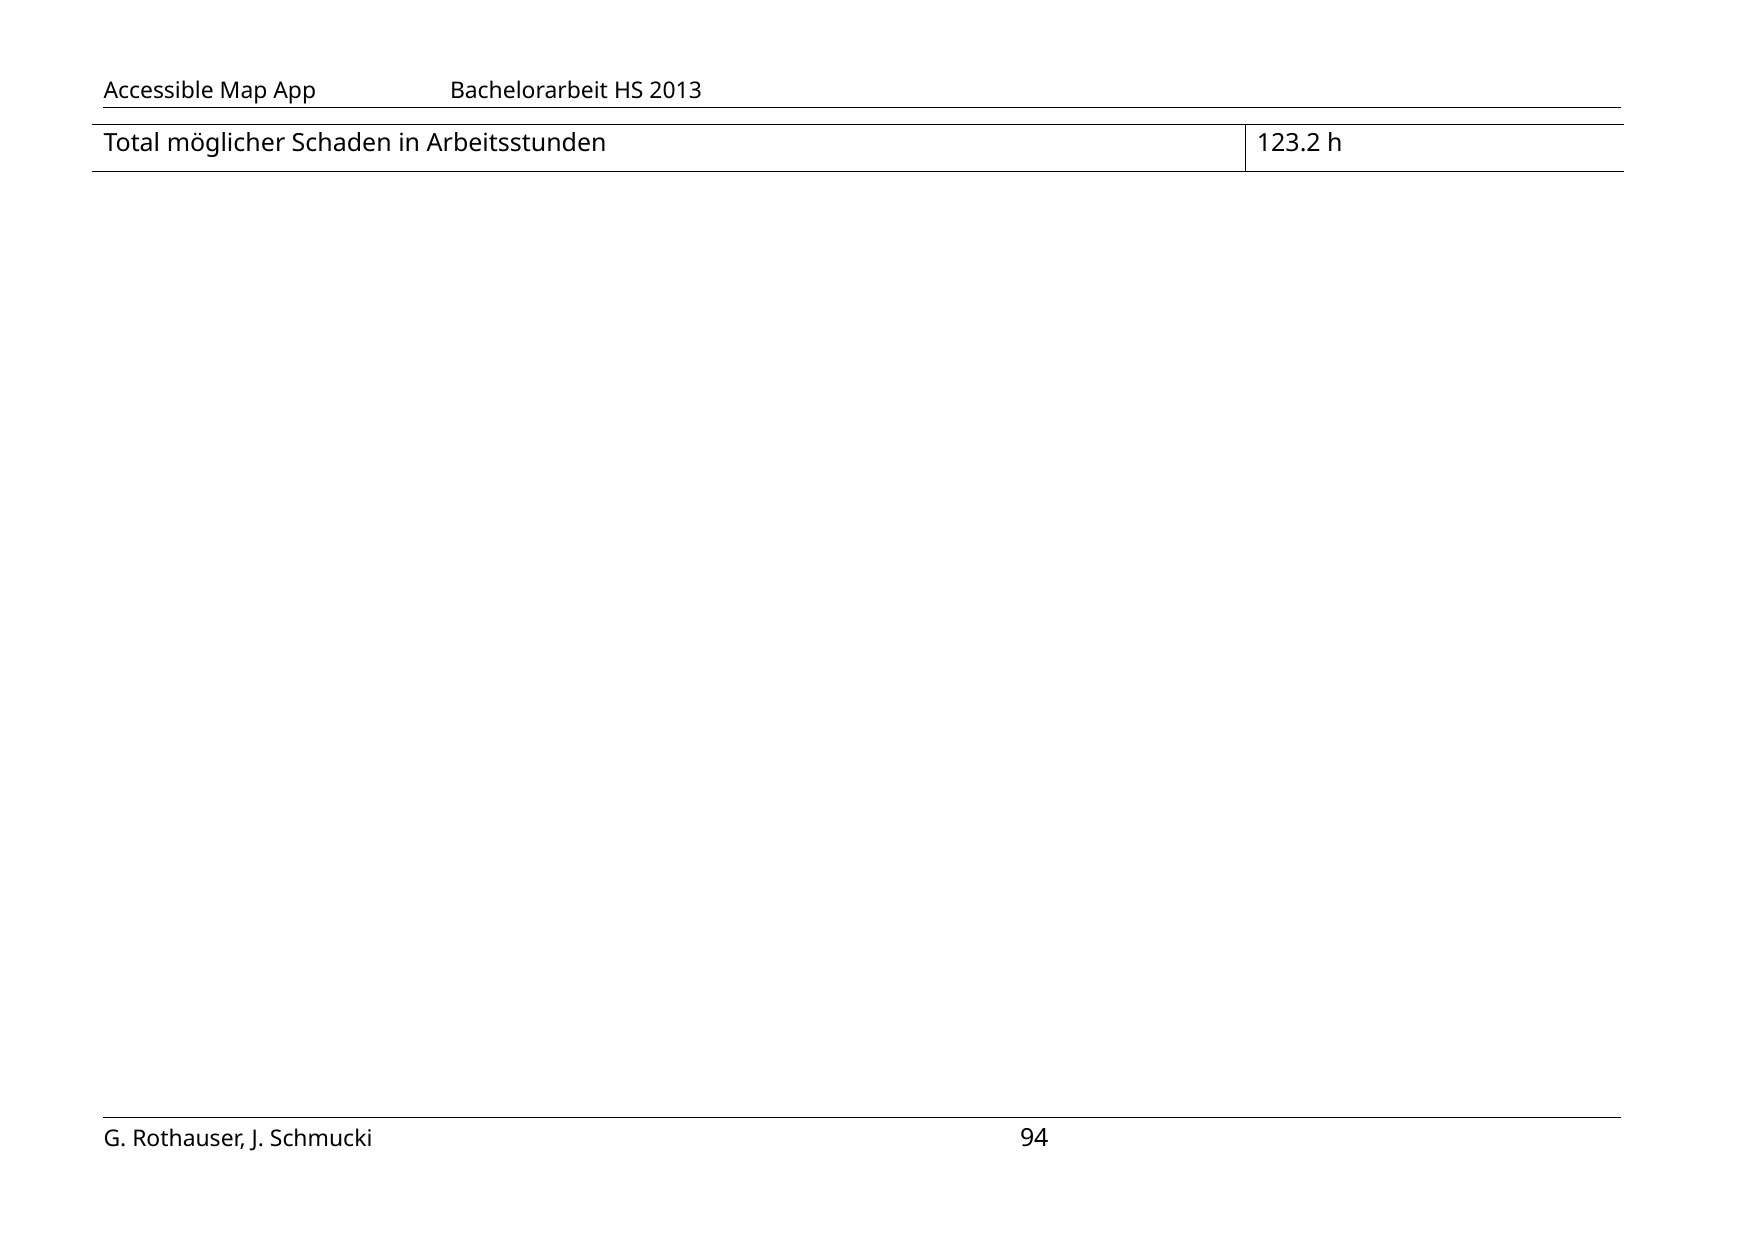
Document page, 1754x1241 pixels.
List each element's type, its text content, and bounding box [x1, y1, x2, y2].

table_cell 123.2 h [1246, 125, 1624, 171]
table_cell Total möglicher Schaden in Arbeitsstunden [92, 125, 1245, 171]
